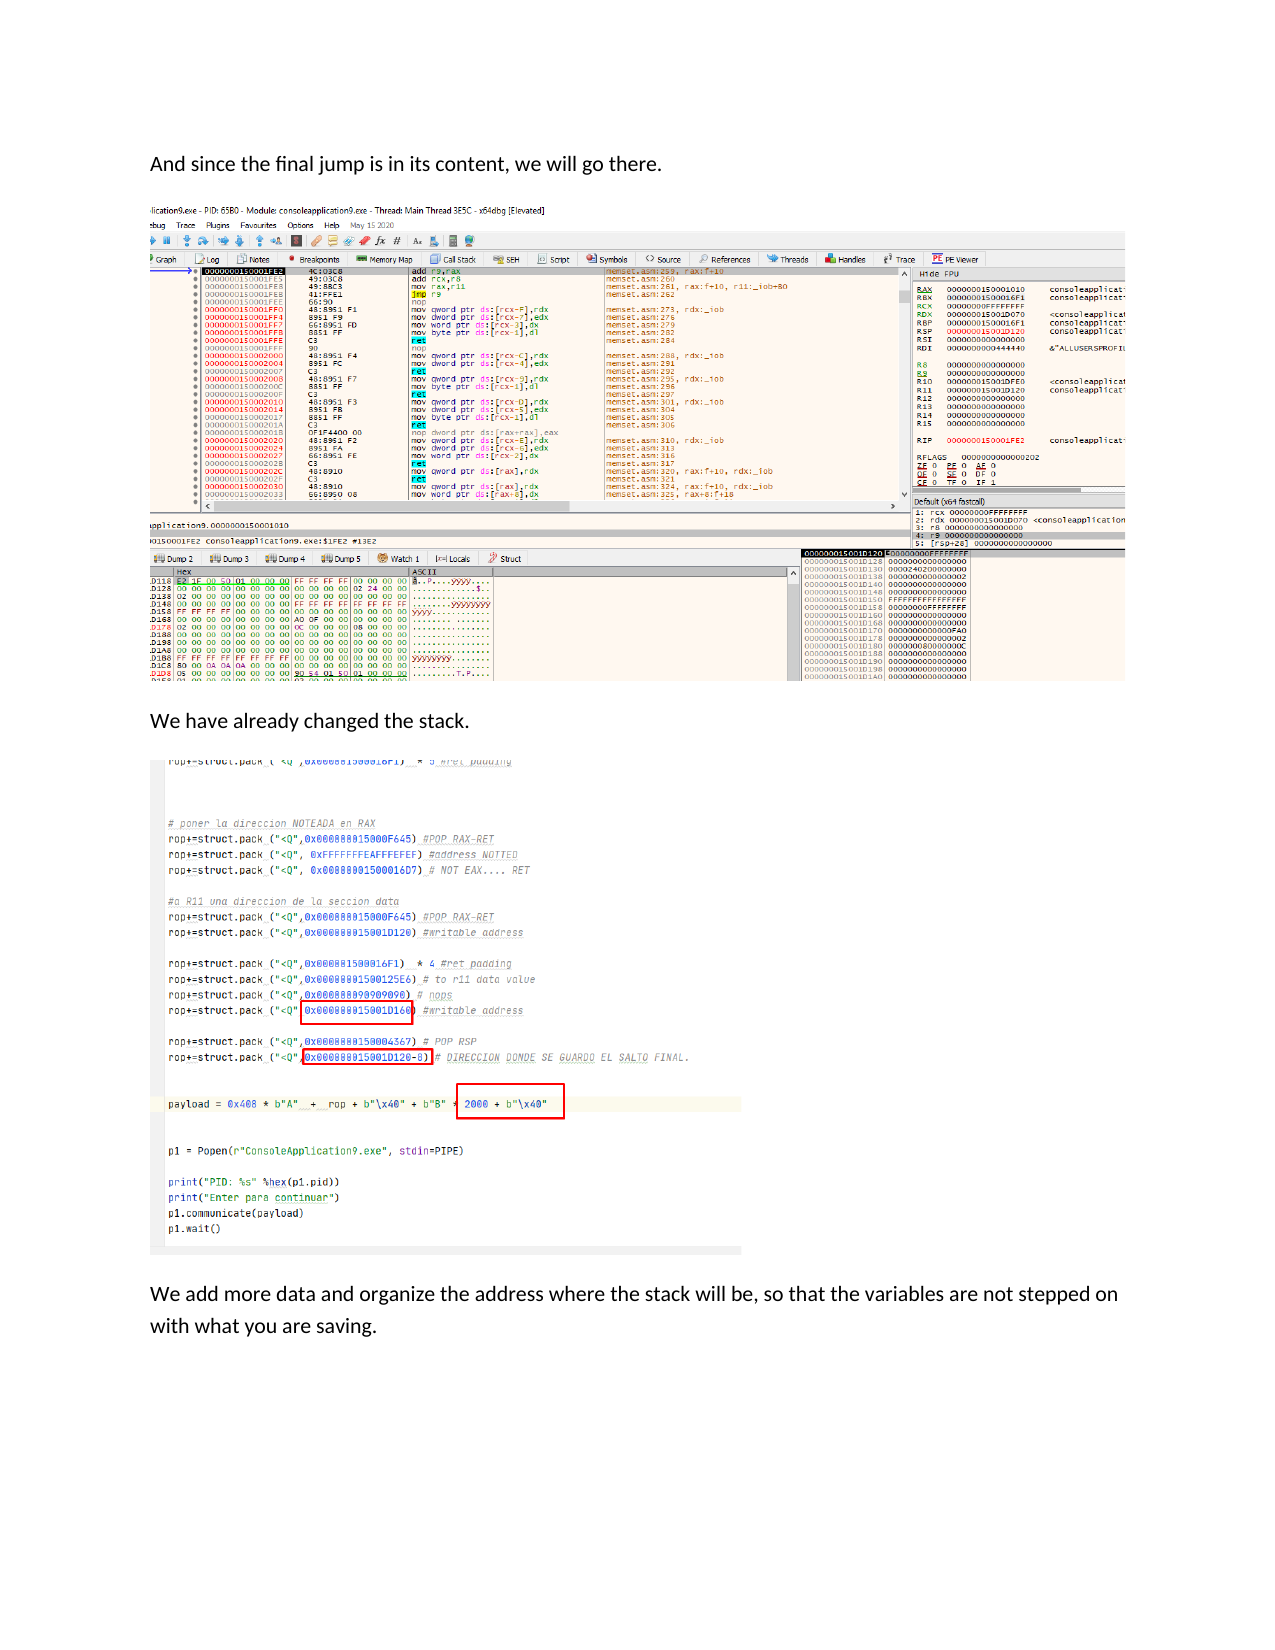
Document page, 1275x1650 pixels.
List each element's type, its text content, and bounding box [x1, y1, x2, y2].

text We add more data and organize the address where the stack will be, so that the variables are not stepped on with what you are saving. [150, 1281, 1125, 1339]
picture [150, 760, 742, 1255]
text And since the final jump is in its content, we will go there. [150, 150, 1125, 177]
text We have already changed the stack. [150, 707, 1125, 734]
picture [150, 202, 1125, 681]
